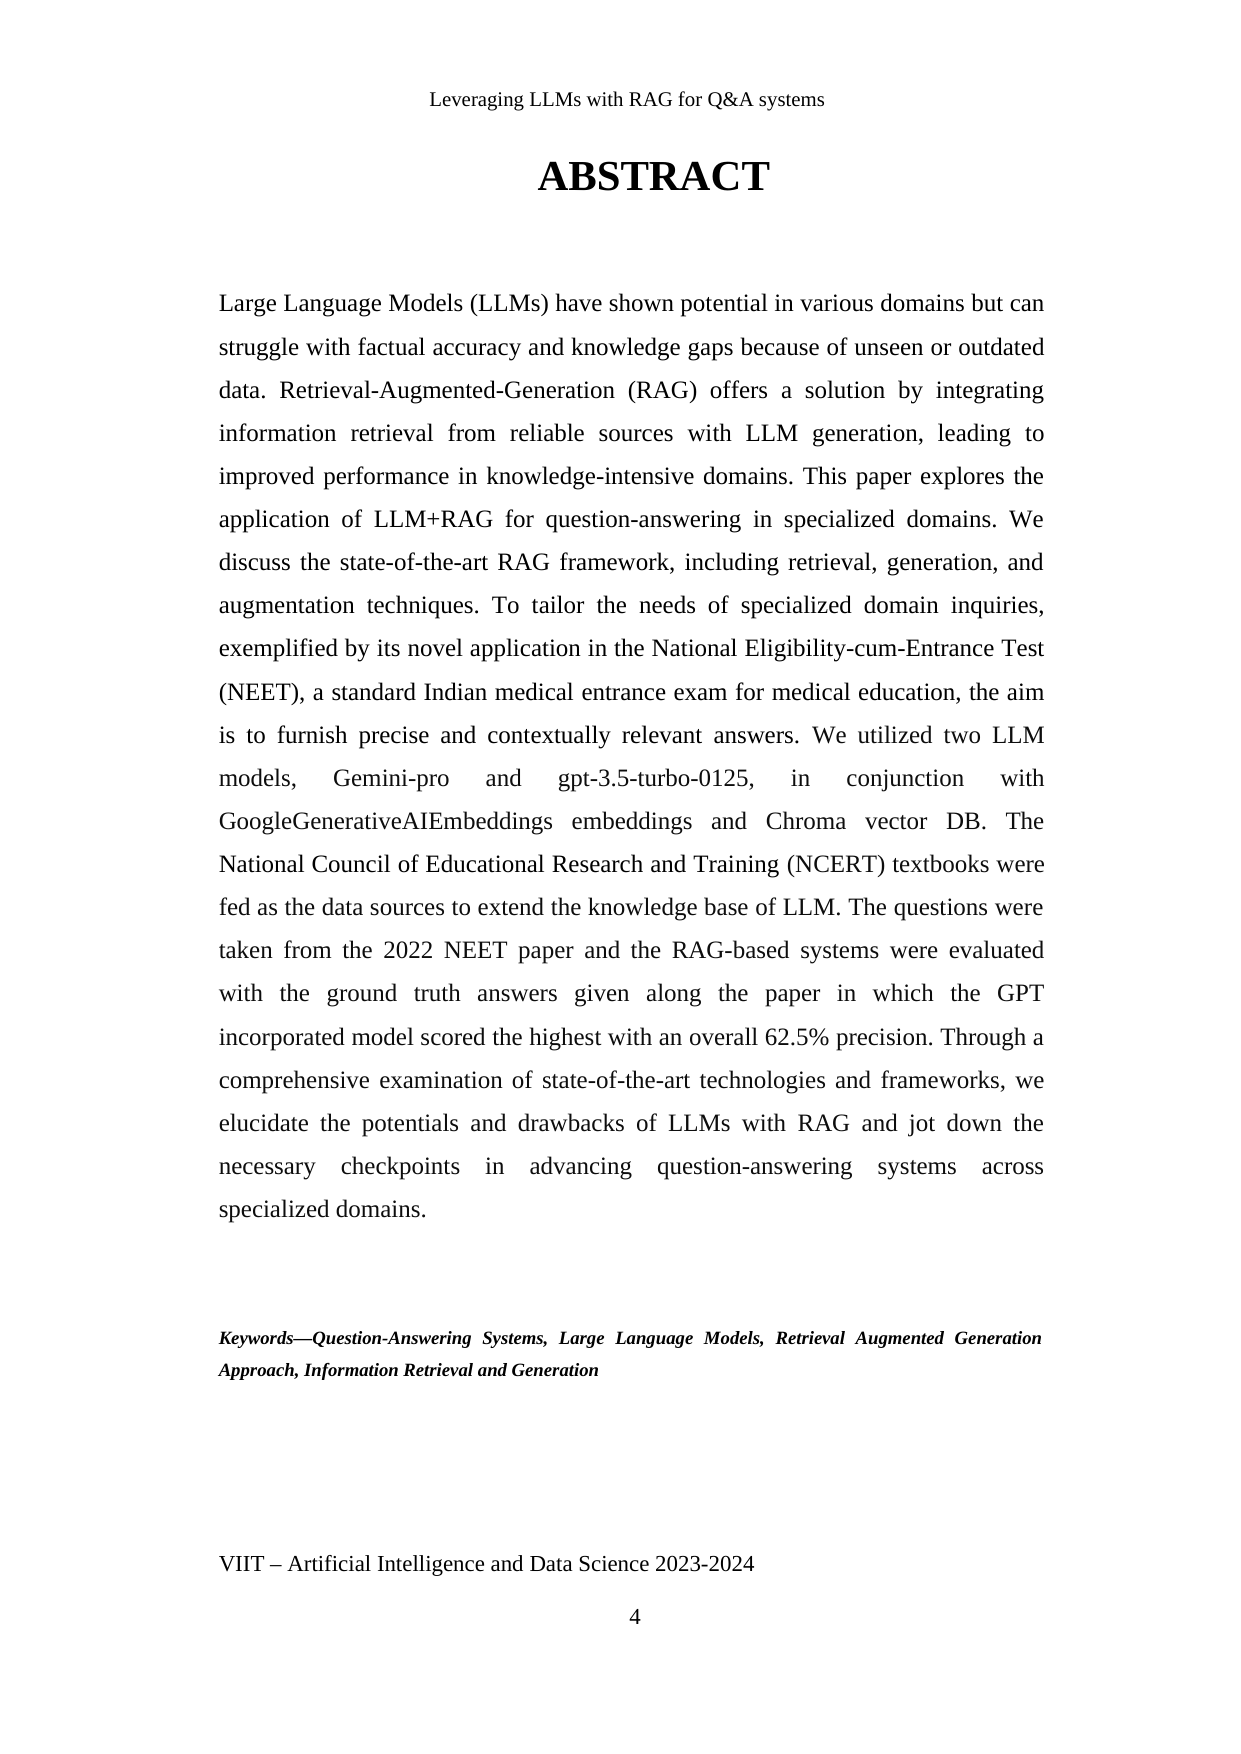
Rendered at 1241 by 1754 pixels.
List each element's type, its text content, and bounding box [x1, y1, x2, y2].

text Keywords—Question-Answering Systems, Large Language Models, Retrieval Augmented Generation Approach, Information Retrieval and Generation [218, 1327, 1045, 1381]
text Large Language Models (LLMs) have shown potential in various domains but can struggle with factual accuracy and knowledge gaps because of unseen or outdated data. Retrieval-Augmented-Generation (RAG) offers a solution by integrating information retrieval from reliable sources with LLM generation, leading to improved performance in knowledge-intensive domains. This paper explores the application of LLM+RAG for question-answering in specialized domains. We discuss the state-of-the-art RAG framework, including retrieval, generation, and augmentation techniques. To tailor the needs of specialized domain inquiries, exemplified by its novel application in the National Eligibility-cum-Entrance Test (NEET), a standard Indian medical entrance exam for medical education, the aim is to furnish precise and contextually relevant answers. We utilized two LLM models, Gemini-pro and gpt-3.5-turbo-0125, in conjunction with GoogleGenerativeAIEmbeddings embeddings and Chroma vector DB. The National Council of Educational Research and Training (NCERT) textbooks were fed as the data sources to extend the knowledge base of LLM. The questions were taken from the 2022 NEET paper and the RAG-based systems were evaluated with the ground truth answers given along the paper in which the GPT incorporated model scored the highest with an overall 62.5% precision. Through a comprehensive examination of state-of-the-art technologies and frameworks, we elucidate the potentials and drawbacks of LLMs with RAG and jot down the necessary checkpoints in advancing question-answering systems across specialized domains. [218, 288, 1045, 947]
text Large Language Models (LLMs) have shown potential in various domains but can struggle with factual accuracy and knowledge gaps because of unseen or outdated data. Retrieval-Augmented-Generation (RAG) offers a solution by integrating information retrieval from reliable sources with LLM generation, leading to improved performance in knowledge-intensive domains. This paper explores the application of LLM+RAG for question-answering in specialized domains. We discuss the state-of-the-art RAG framework, including retrieval, generation, and augmentation techniques. To tailor the needs of specialized domain inquiries, exemplified by its novel application in the National Eligibility-cum-Entrance Test (NEET), a standard Indian medical entrance exam for medical education, the aim is to furnish precise and contextually relevant answers. We utilized two LLM models, Gemini-pro and gpt-3.5-turbo-0125, in conjunction with GoogleGenerativeAIEmbeddings embeddings and Chroma vector DB. The National Council of Educational Research and Training (NCERT) textbooks were fed as the data sources to extend the knowledge base of LLM. The questions were taken from the 2022 NEET paper and the RAG-based systems were evaluated with the ground truth answers given along the paper in which the GPT incorporated model scored the highest with an overall 62.5% precision. Through a comprehensive examination of state-of-the-art technologies and frameworks, we elucidate the potentials and drawbacks of LLMs with RAG and jot down the necessary checkpoints in advancing question-answering systems across specialized domains. [218, 948, 1045, 1223]
text ABSTRACT [262, 150, 1045, 199]
